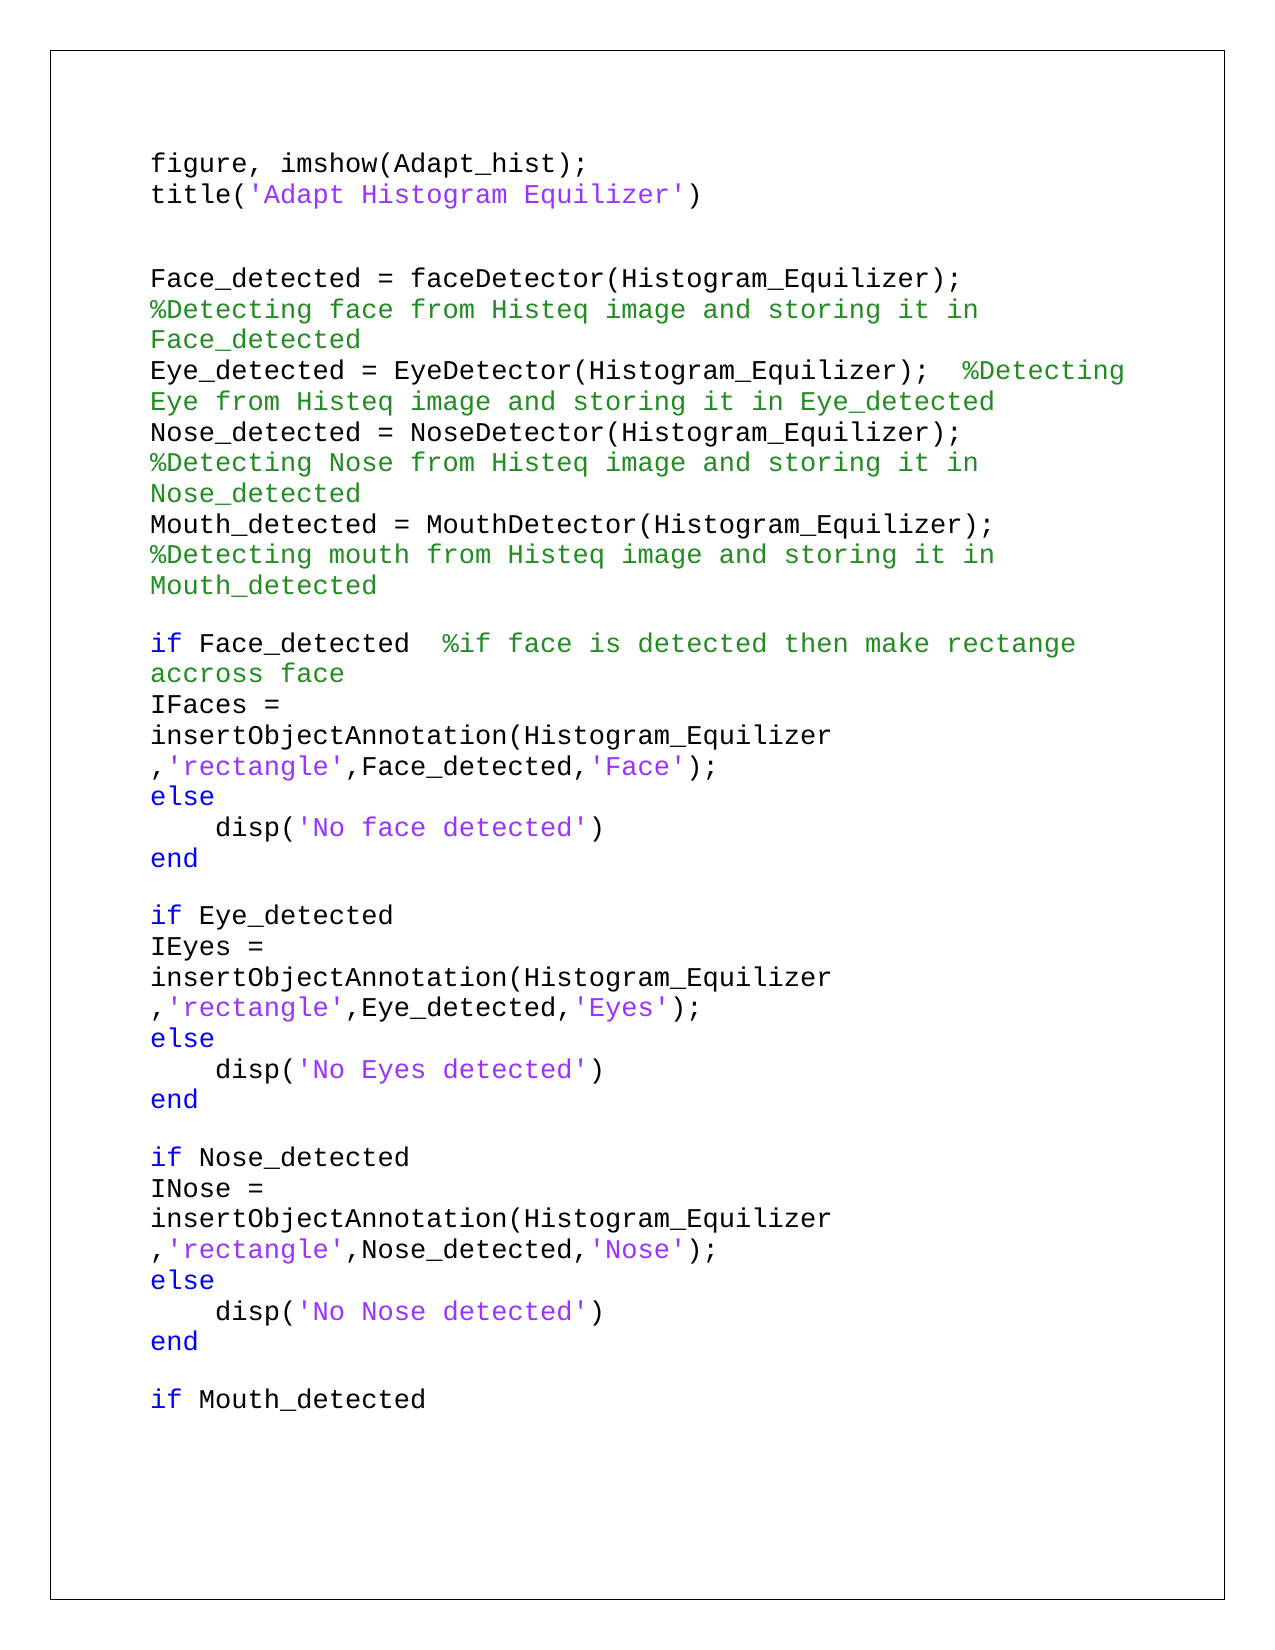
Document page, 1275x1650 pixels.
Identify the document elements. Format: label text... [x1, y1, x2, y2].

text Eye_detected = EyeDetector(Histogram_Equilizer); %Detecting Eye from Histeq image and storing it in Eye_detected [150, 357, 1125, 418]
text INose = insertObjectAnnotation(Histogram_Equilizer,'rectangle',Nose_detected,'Nose'); [150, 1174, 1125, 1267]
text Face_detected = faceDetector(Histogram_Equilizer); %Detecting face from Histeq image and storing it in Face_detected [150, 265, 1125, 357]
text IFaces = insertObjectAnnotation(Histogram_Equilizer,'rectangle',Face_detected,'Face'); [150, 691, 1125, 783]
text IEyes = insertObjectAnnotation(Histogram_Equilizer,'rectangle',Eye_detected,'Eyes'); [150, 933, 1125, 1025]
text Nose_detected = NoseDetector(Histogram_Equilizer); %Detecting Nose from Histeq image and storing it in Nose_detected [150, 418, 1125, 511]
text end [150, 1086, 1125, 1117]
text if Eye_detected [150, 902, 1125, 933]
text if Mouth_detected [150, 1386, 1125, 1416]
text else [150, 1025, 1125, 1056]
text else [150, 783, 1125, 814]
text end [150, 1328, 1125, 1359]
text else [150, 1267, 1125, 1297]
text disp('No Nose detected') [150, 1297, 1125, 1328]
text disp('No face detected') [150, 814, 1125, 844]
text end [150, 844, 1125, 875]
text figure, imshow(Adapt_hist); [150, 150, 1125, 181]
text Mouth_detected = MouthDetector(Histogram_Equilizer); %Detecting mouth from Histeq image and storing it in Mouth_detected [150, 511, 1125, 603]
text disp('No Eyes detected') [150, 1056, 1125, 1086]
text if Face_detected %if face is detected then make rectange accross face [150, 629, 1125, 691]
text if Nose_detected [150, 1144, 1125, 1174]
text title('Adapt Histogram Equilizer') [150, 181, 1125, 211]
